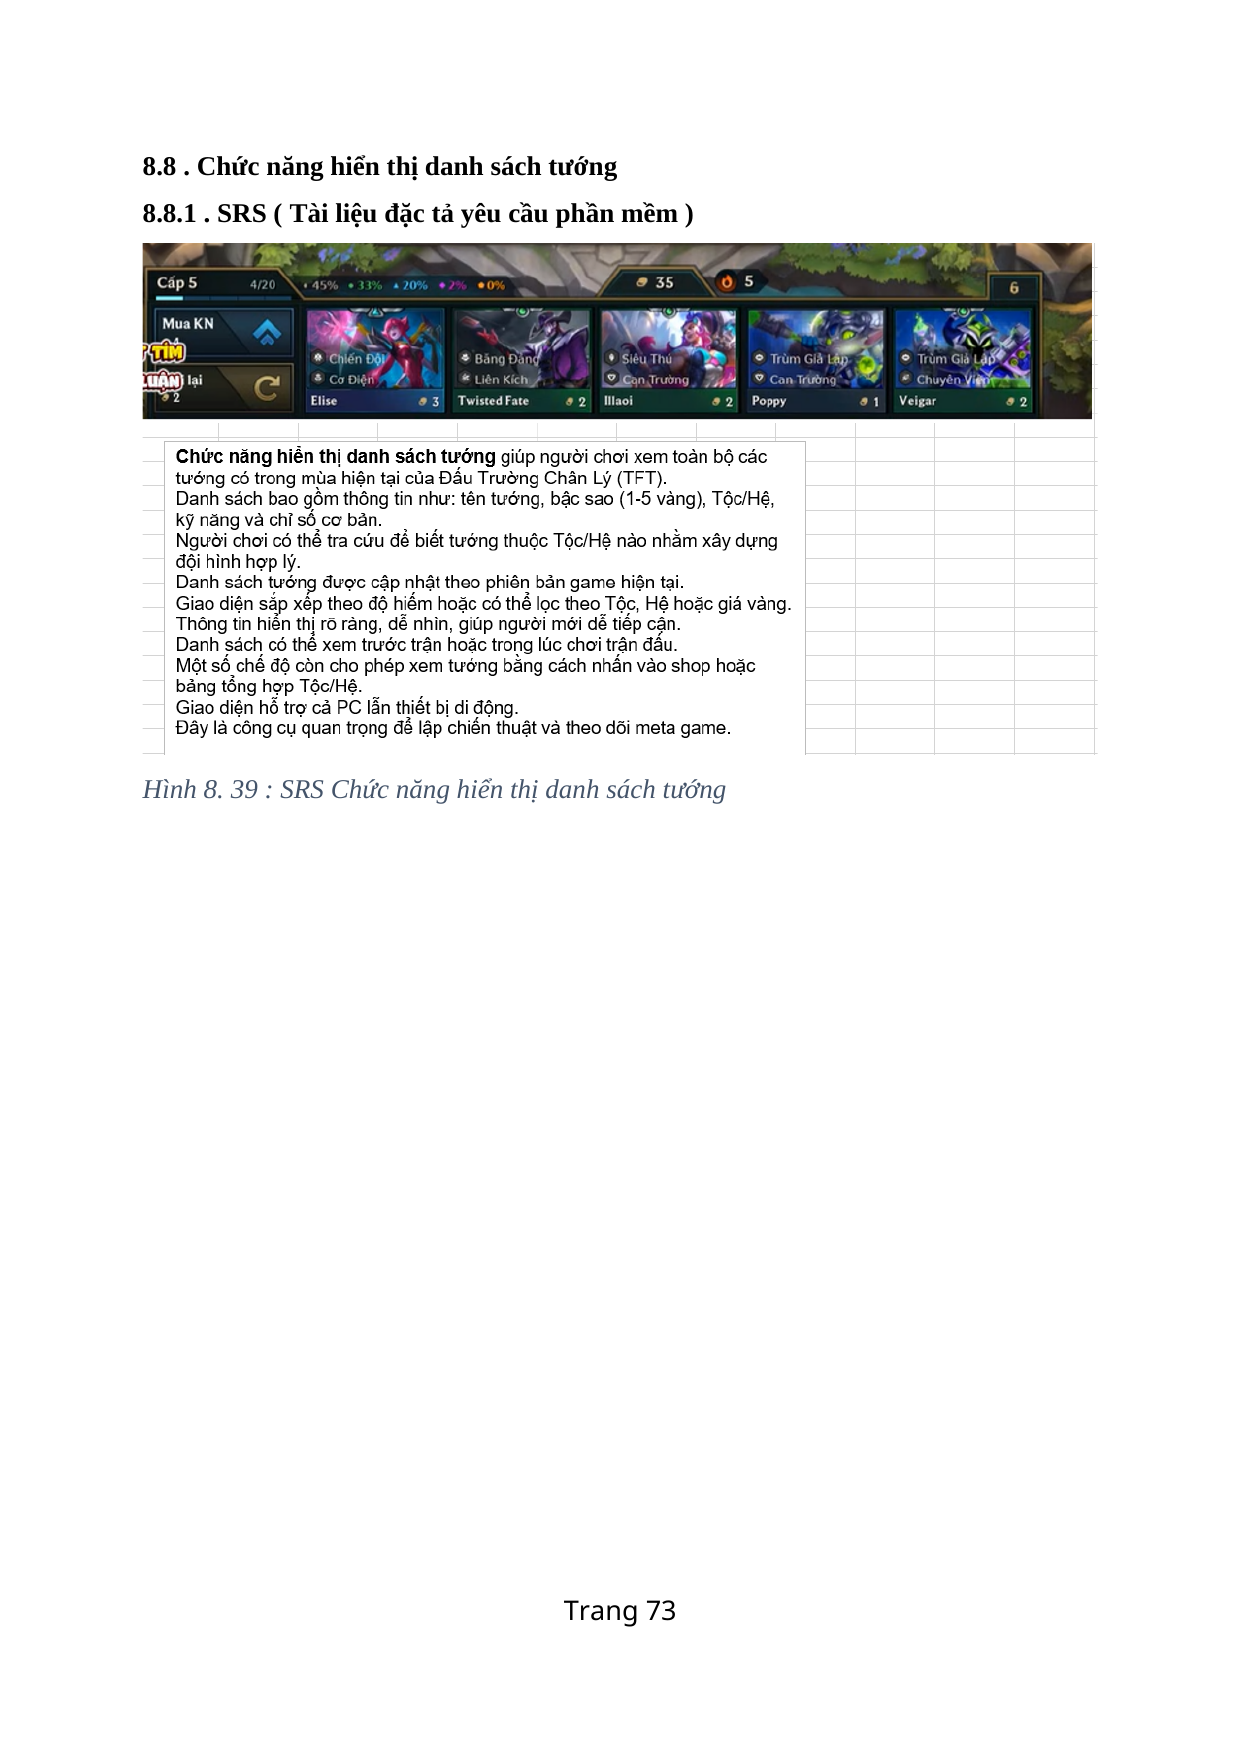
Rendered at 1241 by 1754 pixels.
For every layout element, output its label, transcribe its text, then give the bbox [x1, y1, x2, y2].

picture [142, 243, 1098, 755]
subtitle 8.8 . Chức năng hiển thị danh sách tướng [142, 150, 1098, 181]
subtitle 8.8.1 . SRS ( Tài liệu đặc tả yêu cầu phần mềm ) [142, 197, 1098, 228]
text Hình 8. 39 : SRS Chức năng hiển thị danh sách tướng [142, 773, 1098, 804]
